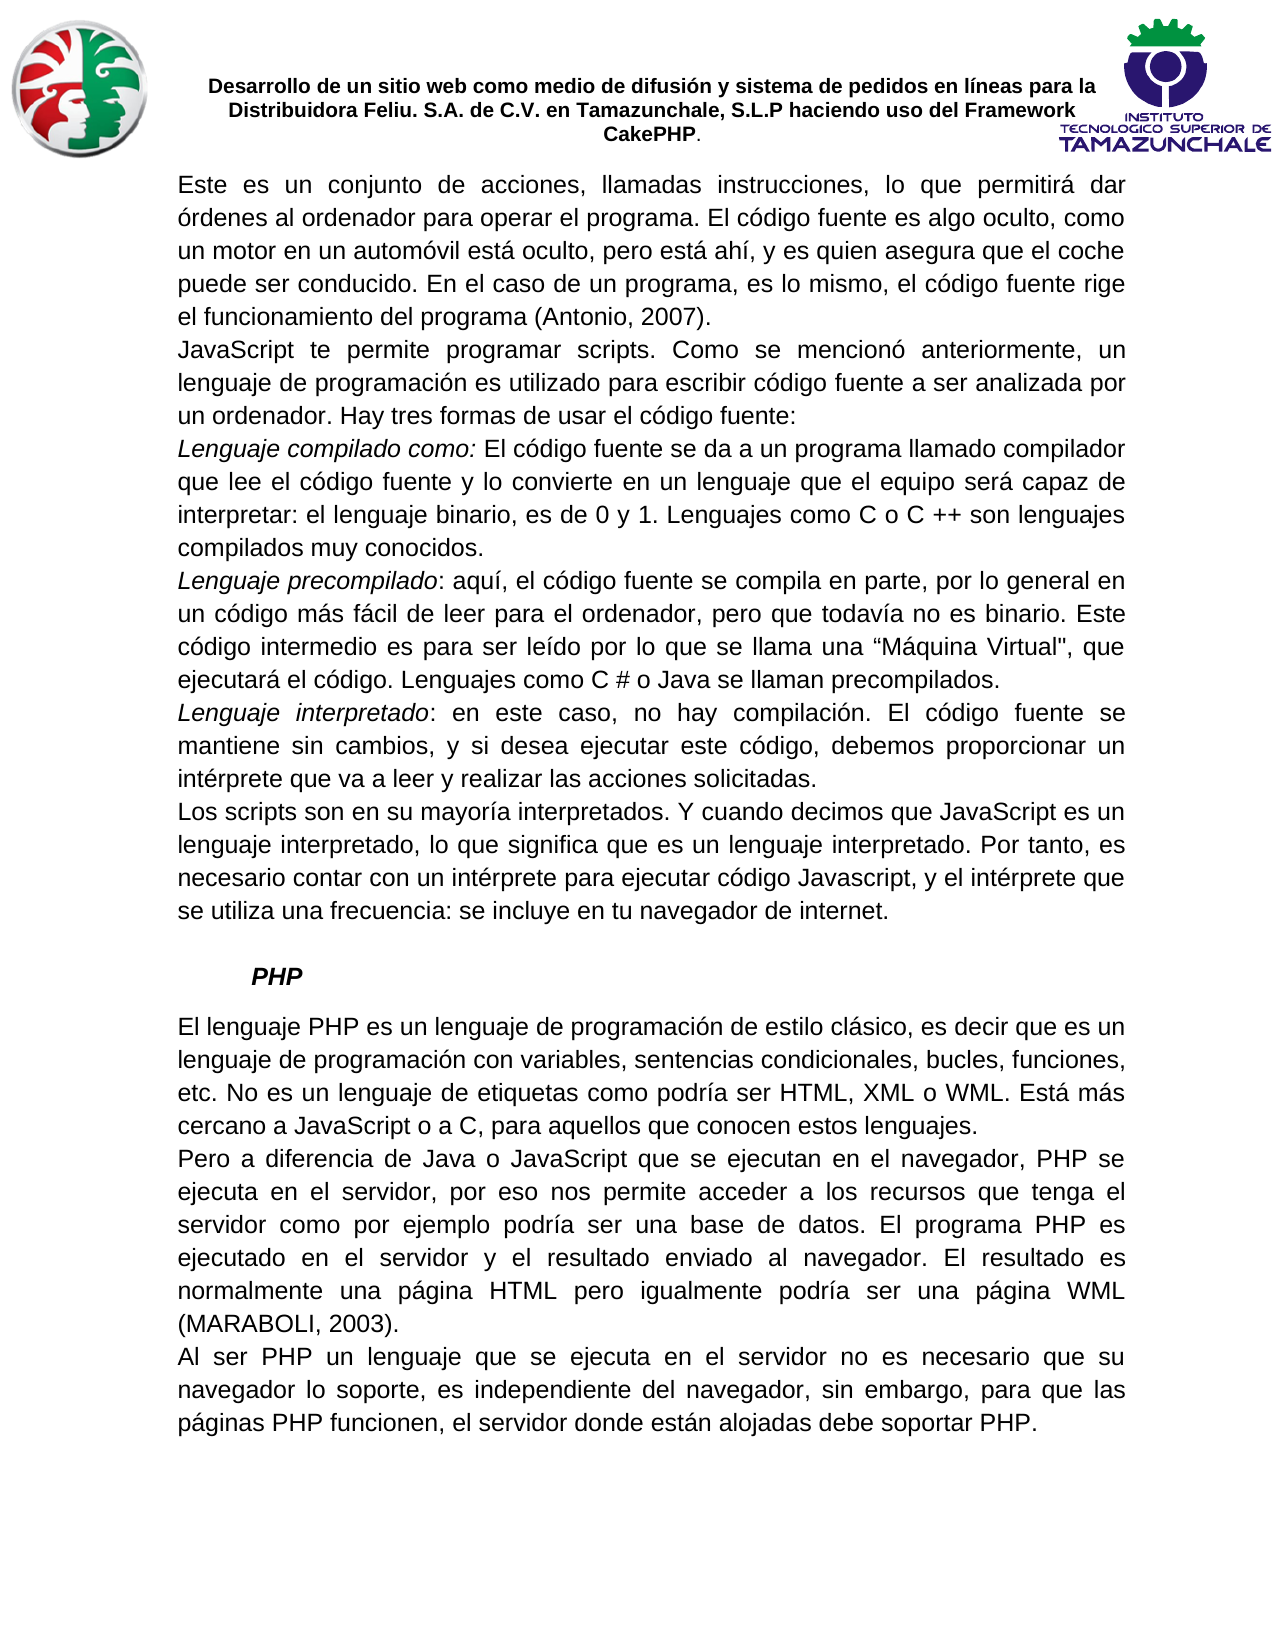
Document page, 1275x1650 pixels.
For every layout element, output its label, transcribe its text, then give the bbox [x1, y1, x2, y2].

text Lenguaje interpretado: en este caso, no hay compilación. El código fuente se mantiene sin cambios, y si desea ejecutar este código, debemos proporcionar un intérprete que va a leer y realizar las acciones solicitadas. [177, 698, 1127, 793]
text JavaScript te permite programar scripts. Como se mencionó anteriormente, un lenguaje de programación es utilizado para escribir código fuente a ser analizada por un ordenador. Hay tres formas de usar el código fuente: [177, 335, 1127, 430]
text Este es un conjunto de acciones, llamadas instrucciones, lo que permitirá dar órdenes al ordenador para operar el programa. El código fuente es algo oculto, como un motor en un automóvil está oculto, pero está ahí, y es quien asegura que el coche puede ser conducido. En el caso de un programa, es lo mismo, el código fuente rige el funcionamiento del programa (Antonio, 2007). [177, 170, 1127, 331]
subtitle PHP [251, 962, 1127, 991]
text El lenguaje PHP es un lenguaje de programación de estilo clásico, es decir que es un lenguaje de programación con variables, sentencias condicionales, bucles, funciones, etc. No es un lenguaje de etiquetas como podría ser HTML, XML o WML. Está más cercano a JavaScript o a C, para aquellos que conocen estos lenguajes. [177, 1012, 1127, 1140]
picture [7, 16, 152, 163]
text Lenguaje precompilado: aquí, el código fuente se compila en parte, por lo general en un código más fácil de leer para el ordenador, pero que todavía no es binario. Este código intermedio es para ser leído por lo que se llama una “Máquina Virtual", que ejecutará el código. Lenguajes como C # o Java se llaman precompilados. [177, 566, 1127, 694]
text Pero a diferencia de Java o JavaScript que se ejecutan en el navegador, PHP se ejecuta en el servidor, por eso nos permite acceder a los recursos que tenga el servidor como por ejemplo podría ser una base de datos. El programa PHP es ejecutado en el servidor y el resultado enviado al navegador. El resultado es normalmente una página HTML pero igualmente podría ser una página WML (MARABOLI, 2003). [177, 1144, 1127, 1338]
text Al ser PHP un lenguaje que se ejecuta en el servidor no es necesario que su navegador lo soporte, es independiente del navegador, sin embargo, para que las páginas PHP funcionen, el servidor donde están alojadas debe soportar PHP. [177, 1342, 1127, 1437]
text Lenguaje compilado como: El código fuente se da a un programa llamado compilador que lee el código fuente y lo convierte en un lenguaje que el equipo será capaz de interpretar: el lenguaje binario, es de 0 y 1. Lenguajes como C o C ++ son lenguajes compilados muy conocidos. [177, 434, 1127, 562]
text Los scripts son en su mayoría interpretados. Y cuando decimos que JavaScript es un lenguaje interpretado, lo que significa que es un lenguaje interpretado. Por tanto, es necesario contar con un intérprete para ejecutar código Javascript, y el intérprete que se utiliza una frecuencia: se incluye en tu navegador de internet. [177, 797, 1127, 925]
